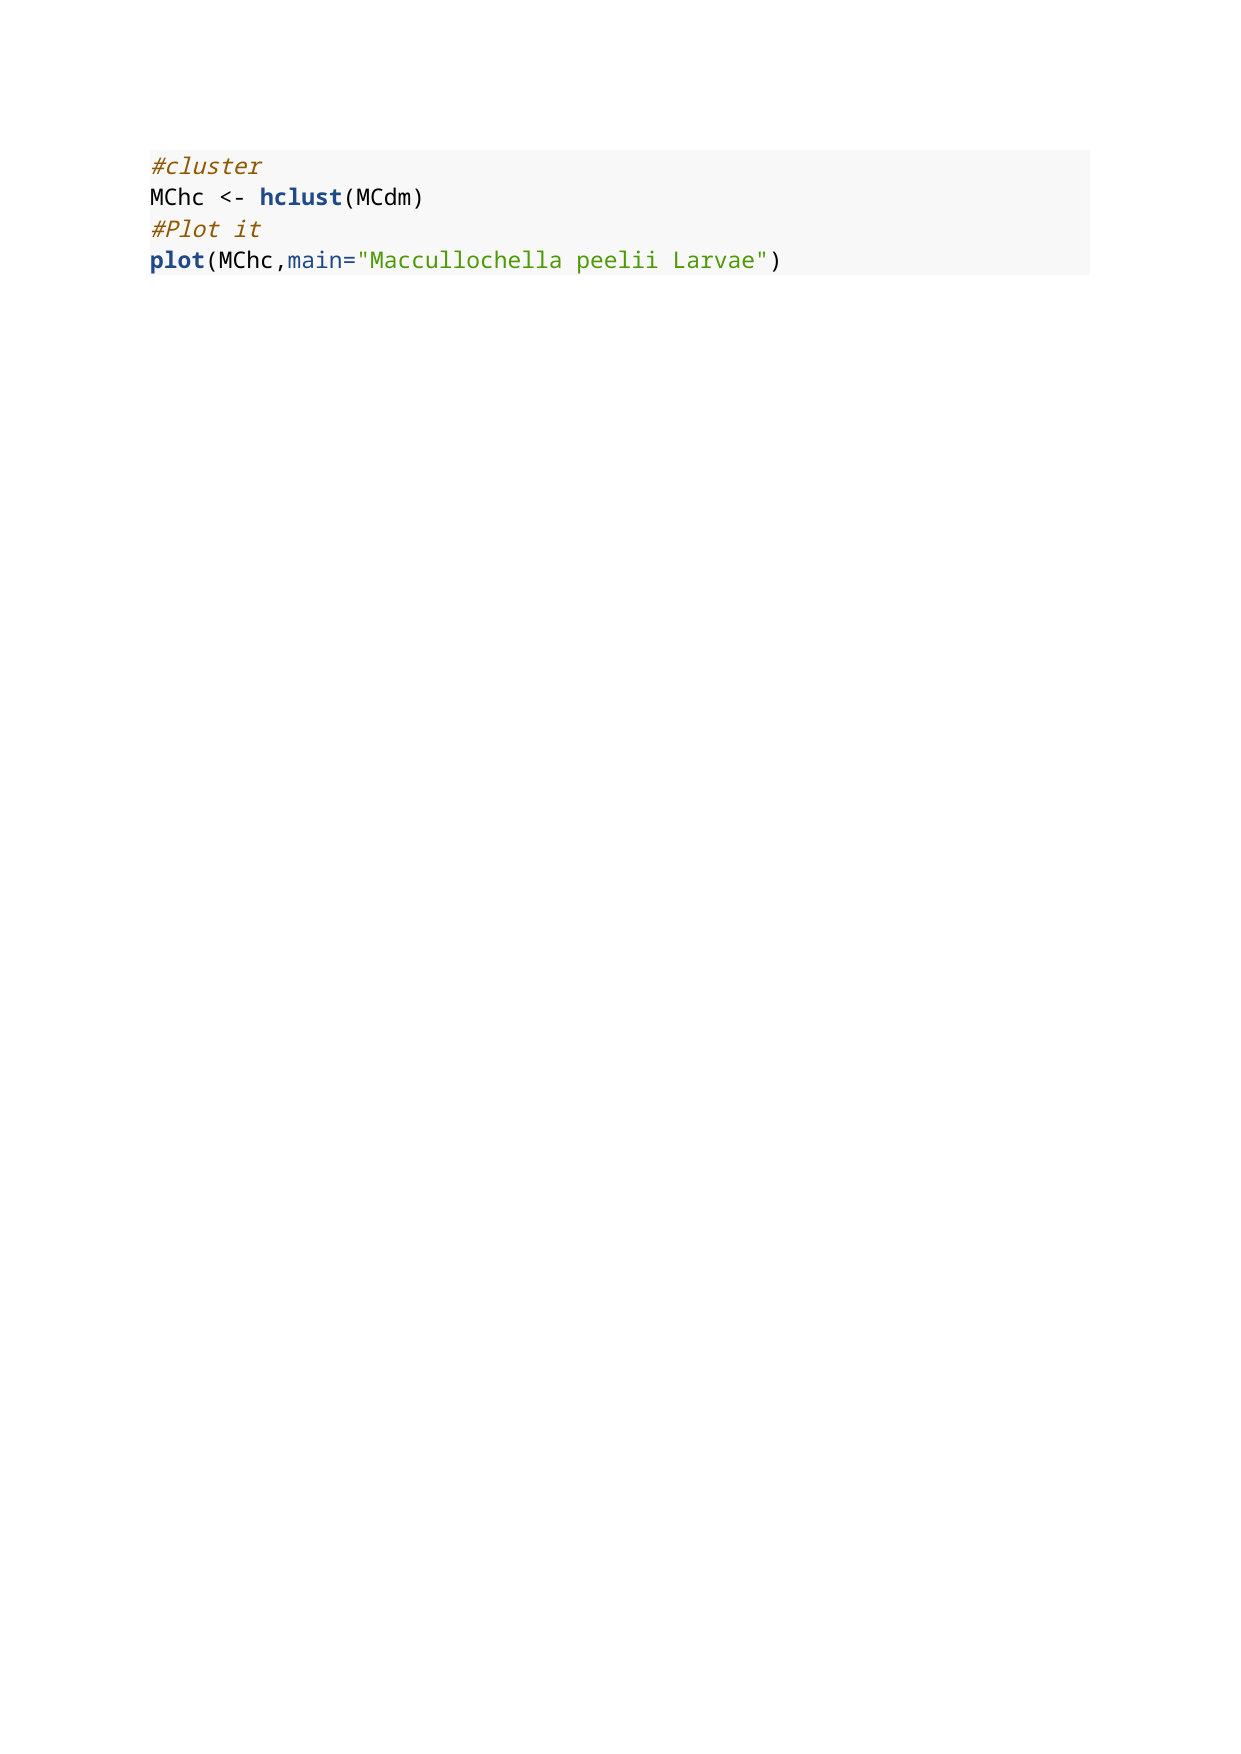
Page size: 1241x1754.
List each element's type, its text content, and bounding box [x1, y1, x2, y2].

text #cluster MChc <- hclust(MCdm) #Plot it plot(MChc,main="Maccullochella peelii Larvae") [150, 150, 1090, 275]
